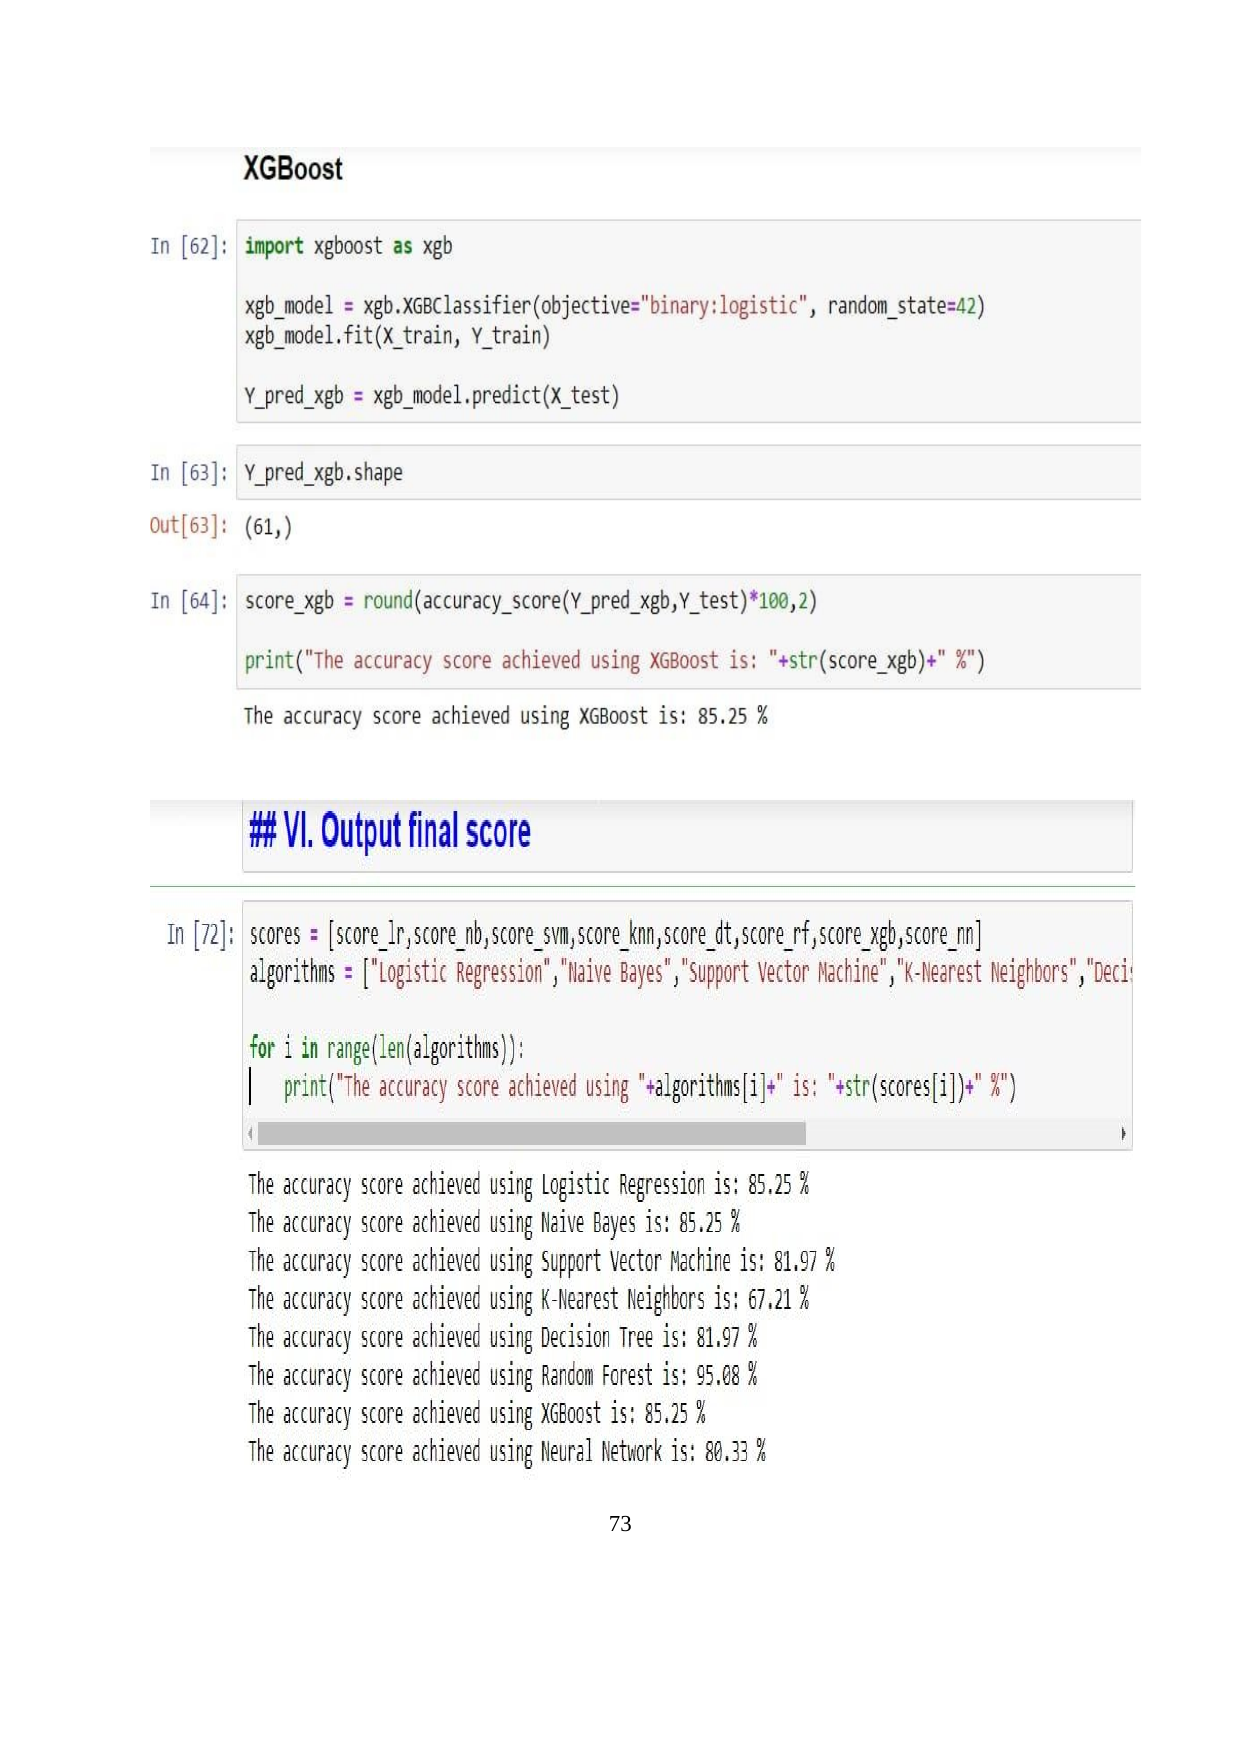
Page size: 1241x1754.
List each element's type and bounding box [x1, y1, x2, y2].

picture [150, 798, 1136, 1480]
picture [150, 147, 1142, 741]
